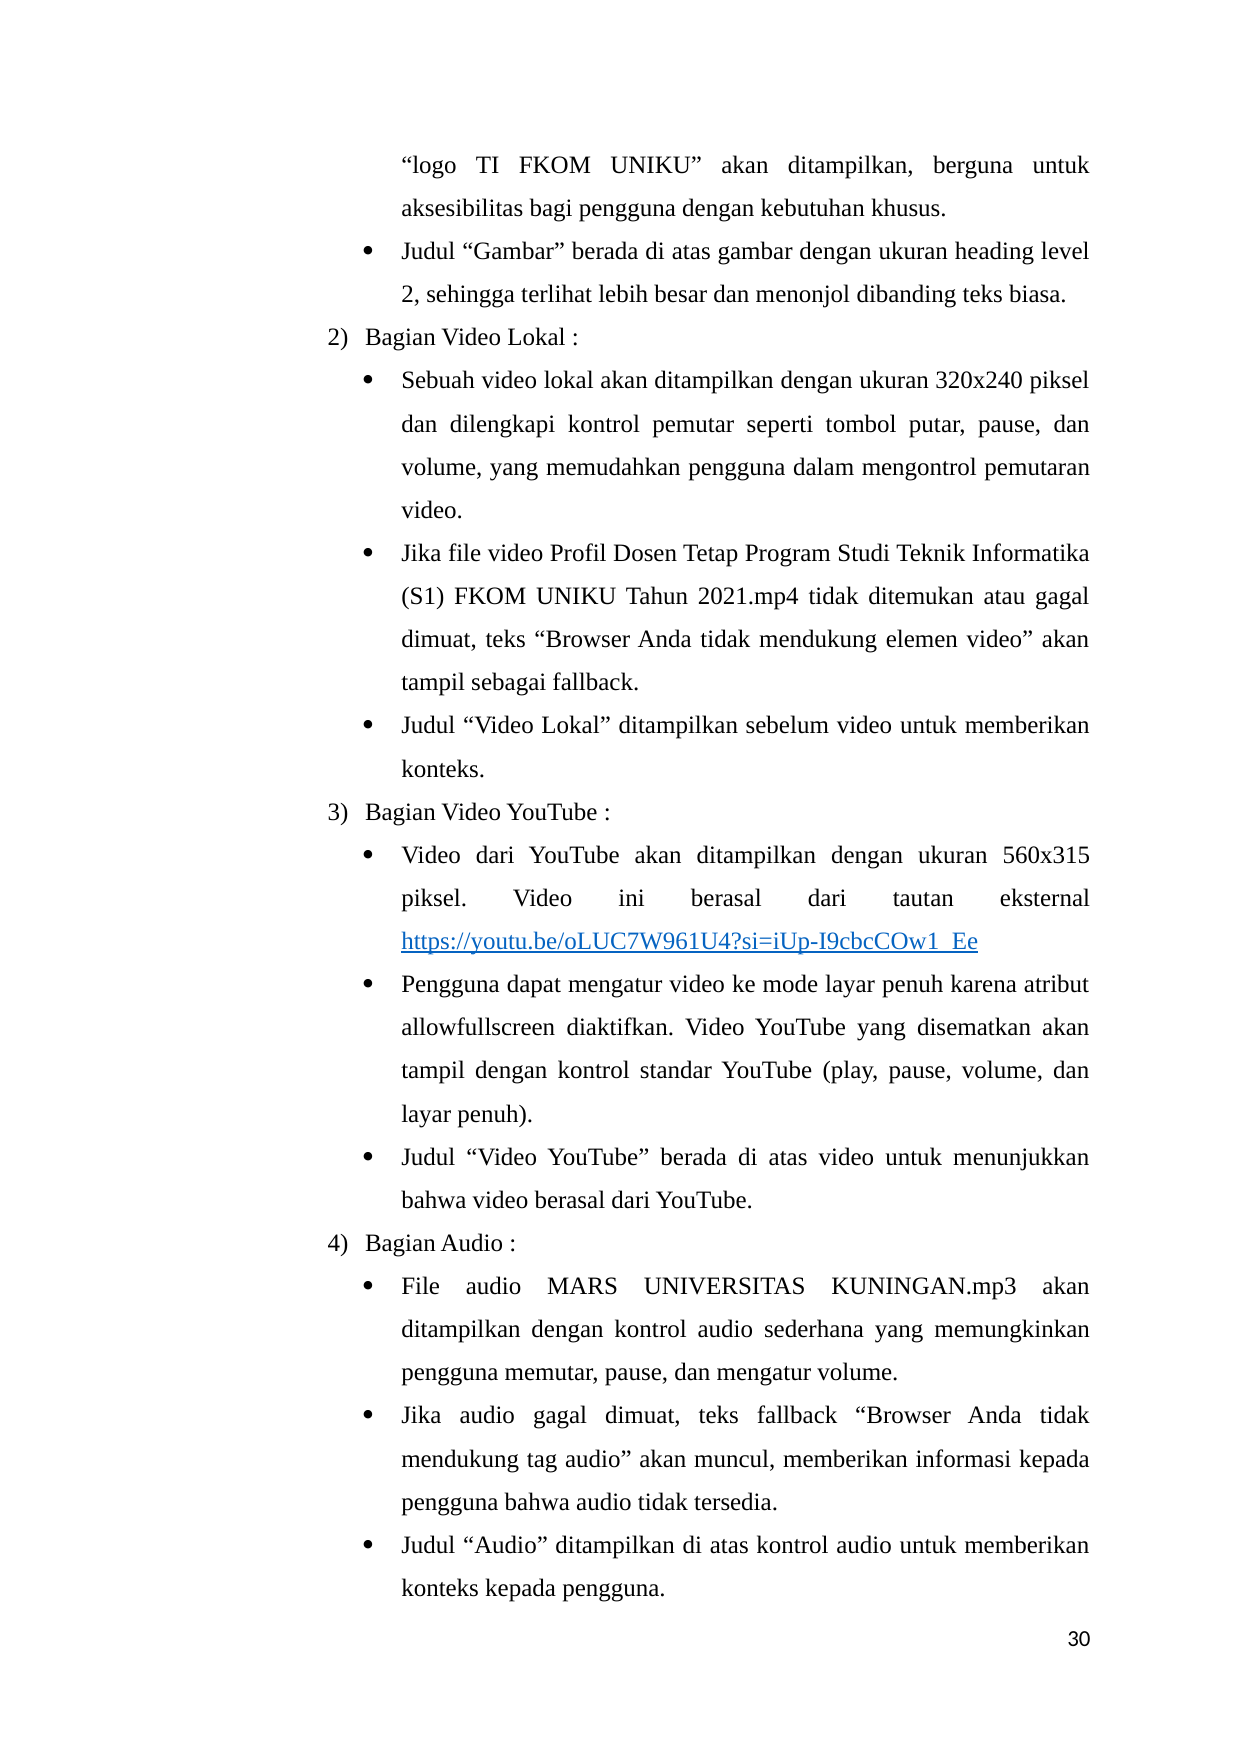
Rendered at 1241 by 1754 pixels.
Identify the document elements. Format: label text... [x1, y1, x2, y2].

list Jika file video Profil Dosen Tetap Program Studi Teknik Informatika (S1) FKOM UNIKU Tahun 2021.mp4 tidak ditemukan atau gagal dimuat, teks “Browser Anda tidak mendukung elemen video” akan tampil sebagai fallback. [363, 538, 1090, 696]
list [363, 150, 1090, 222]
list Judul “Video YouTube” berada di atas video untuk menunjukkan bahwa video berasal dari YouTube. [363, 1142, 1090, 1214]
list Jika audio gagal dimuat, teks fallback “Browser Anda tidak mendukung tag audio” akan muncul, memberikan informasi kepada pengguna bahwa audio tidak tersedia. [363, 1401, 1090, 1516]
list Video dari YouTube akan ditampilkan dengan ukuran 560x315 piksel. Video ini berasal dari tautan eksternal https://youtu.be/oLUC7W961U4?si=iUp-I9cbcCOw1_Ee [363, 840, 1090, 955]
list Pengguna dapat mengatur video ke mode layar penuh karena atribut allowfullscreen diaktifkan. Video YouTube yang disematkan akan tampil dengan kontrol standar YouTube (play, pause, volume, dan layar penuh). [363, 969, 1090, 1127]
list Judul “Audio” ditampilkan di atas kontrol audio untuk memberikan konteks kepada pengguna. [363, 1530, 1090, 1602]
list File audio MARS UNIVERSITAS KUNINGAN.mp3 akan ditampilkan dengan kontrol audio sederhana yang memungkinkan pengguna memutar, pause, dan mengatur volume. [363, 1271, 1090, 1386]
list Judul “Video Lokal” ditampilkan sebelum video untuk memberikan konteks. [363, 711, 1090, 782]
list Judul “Gambar” berada di atas gambar dengan ukuran heading level 2, sehingga terlihat lebih besar dan menonjol dibanding teks biasa. [363, 236, 1090, 308]
list Sebuah video lokal akan ditampilkan dengan ukuran 320x240 piksel dan dilengkapi kontrol pemutar seperti tombol putar, pause, dan volume, yang memudahkan pengguna dalam mengontrol pemutaran video. [363, 366, 1090, 524]
list Bagian Audio : [327, 1228, 1090, 1257]
list Bagian Video Lokal : [327, 322, 1090, 351]
list Bagian Video YouTube : [327, 797, 1090, 826]
